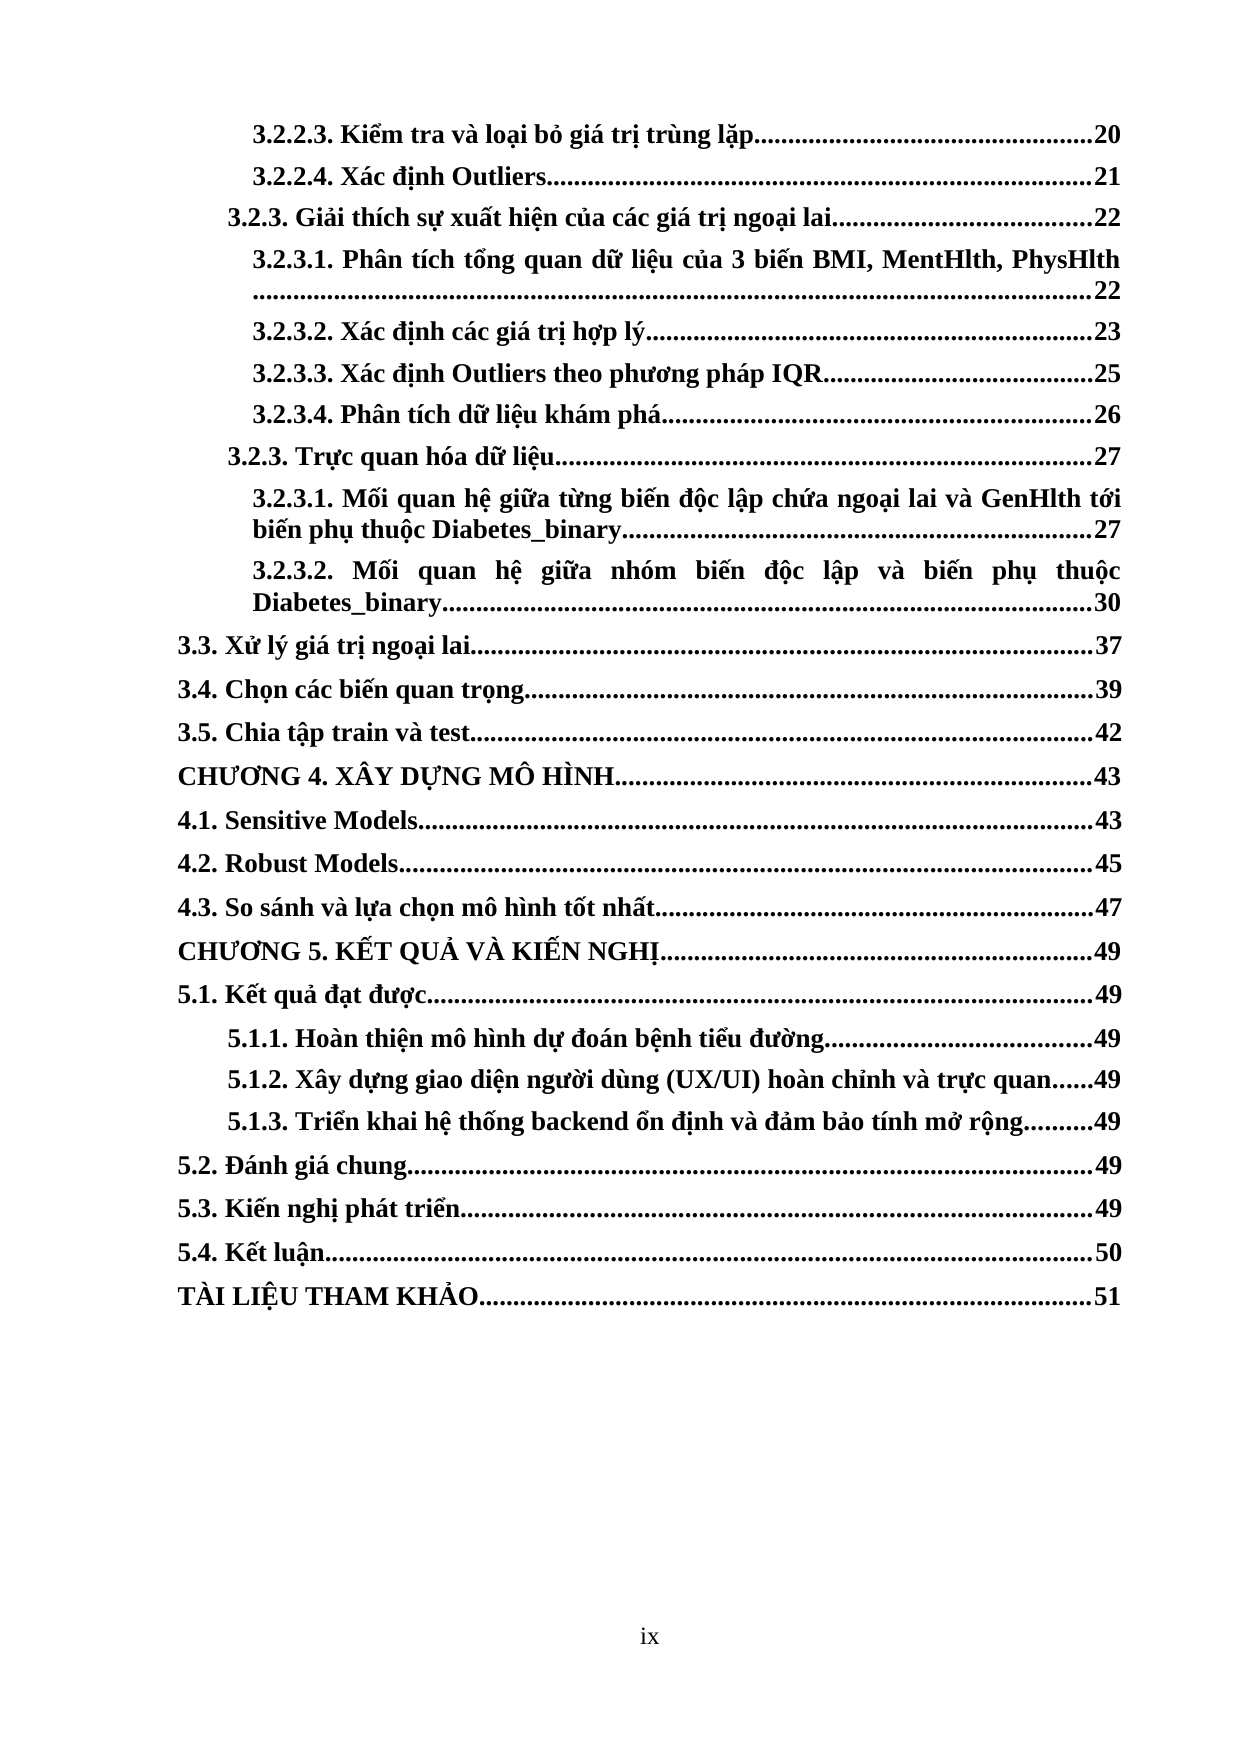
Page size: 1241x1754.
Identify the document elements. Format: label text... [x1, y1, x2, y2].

text 3.5. Chia tập train và test 42 [177, 717, 1122, 748]
text 3.2.2.3. Kiểm tra và loại bỏ giá trị trùng lặp 20 [252, 118, 1122, 149]
text 3.2.3.2. Xác định các giá trị hợp lý 23 [252, 316, 1122, 347]
text 3.2.3. Giải thích sự xuất hiện của các giá trị ngoại lai 22 [227, 201, 1122, 232]
text 4.3. So sánh và lựa chọn mô hình tốt nhất 47 [177, 891, 1122, 922]
text 3.3. Xử lý giá trị ngoại lai 37 [177, 629, 1122, 660]
text 3.2.3. Trực quan hóa dữ liệu 27 [227, 440, 1122, 471]
text 4.1. Sensitive Models 43 [177, 804, 1122, 835]
text 3.2.3.1. Mối quan hệ giữa từng biến độc lập chứa ngoại lai và GenHlth tới biến phụ thuộc Diabetes_binary 27 [252, 482, 1122, 544]
text 5.2. Đánh giá chung 49 [177, 1149, 1122, 1180]
text 3.2.3.1. Phân tích tổng quan dữ liệu của 3 biến BMI, MentHlth, PhysHlth 22 [252, 243, 1122, 305]
text 3.4. Chọn các biến quan trọng 39 [177, 673, 1122, 704]
text 3.2.2.4. Xác định Outliers 21 [252, 160, 1122, 191]
text CHƯƠNG 5. KẾT QUẢ VÀ KIẾN NGHỊ 49 [177, 935, 1122, 966]
text 3.2.3.2. Mối quan hệ giữa nhóm biến độc lập và biến phụ thuộc Diabetes_binary 30 [252, 554, 1122, 617]
text 4.2. Robust Models 45 [177, 847, 1122, 879]
text 5.1.3. Triển khai hệ thống backend ổn định và đảm bảo tính mở rộng 49 [227, 1105, 1122, 1136]
text 3.2.3.4. Phân tích dữ liệu khám phá 26 [252, 399, 1122, 430]
text CHƯƠNG 4. XÂY DỰNG MÔ HÌNH 43 [177, 760, 1122, 791]
text 5.4. Kết luận 50 [177, 1236, 1122, 1267]
text 5.1. Kết quả đạt được 49 [177, 978, 1122, 1009]
text 5.3. Kiến nghị phát triển 49 [177, 1192, 1122, 1224]
text 5.1.2. Xây dựng giao diện người dùng (UX/UI) hoàn chỉnh và trực quan 49 [227, 1064, 1122, 1095]
text TÀI LIỆU THAM KHẢO 51 [177, 1280, 1122, 1311]
text 3.2.3.3. Xác định Outliers theo phương pháp IQR 25 [252, 357, 1122, 388]
text 5.1.1. Hoàn thiện mô hình dự đoán bệnh tiểu đường 49 [227, 1022, 1122, 1053]
